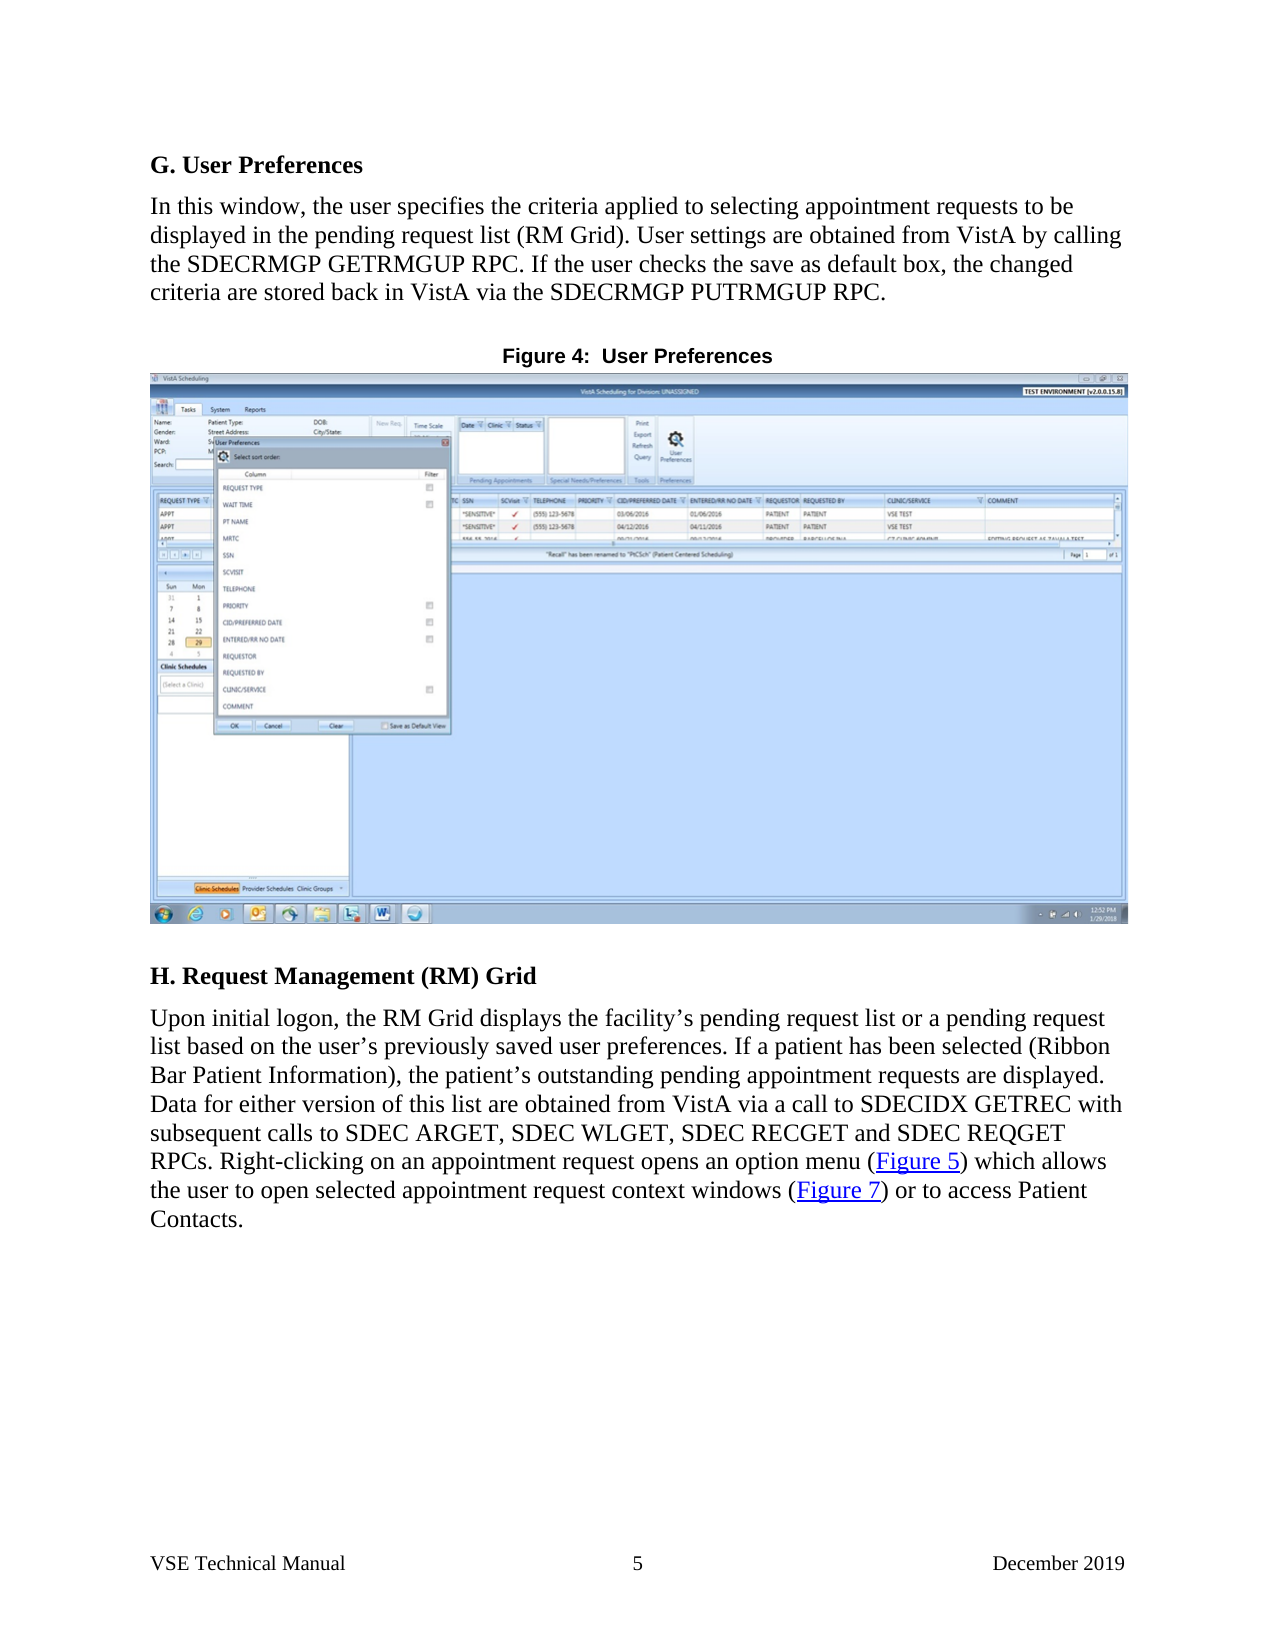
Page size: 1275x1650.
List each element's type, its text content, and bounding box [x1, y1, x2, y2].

text H. Request Management (RM) Grid [150, 961, 1125, 990]
text Upon initial logon, the RM Grid displays the facility’s pending request list or a pending request list based on the user’s previously saved user preferences. If a patient has been selected (Ribbon Bar Patient Information), the patient’s outstanding pending appointment requests are displayed. Data for either version of this list are obtained from VistA via a call to SDECIDX GETREC with subsequent calls to SDEC ARGET, SDEC WLGET, SDEC RECGET and SDEC REQGET RPCs. Right-clicking on an appointment request opens an option menu (Figure 5) which allows the user to open selected appointment request context windows (Figure 7) or to access Patient Contacts. [150, 1003, 1125, 1233]
text In this window, the user specifies the criteria applied to selecting appointment requests to be displayed in the pending request list (RM Grid). User settings are obtained from VistA by calling the SDECRMGP GETRMGUP RPC. If the user checks the save as default box, the changed criteria are stored back in VistA via the SDECRMGP PUTRMGUP RPC. [150, 191, 1125, 306]
text Figure 4: User Preferences [150, 344, 1125, 368]
text G. User Preferences [150, 150, 1125, 179]
picture [150, 373, 1129, 924]
